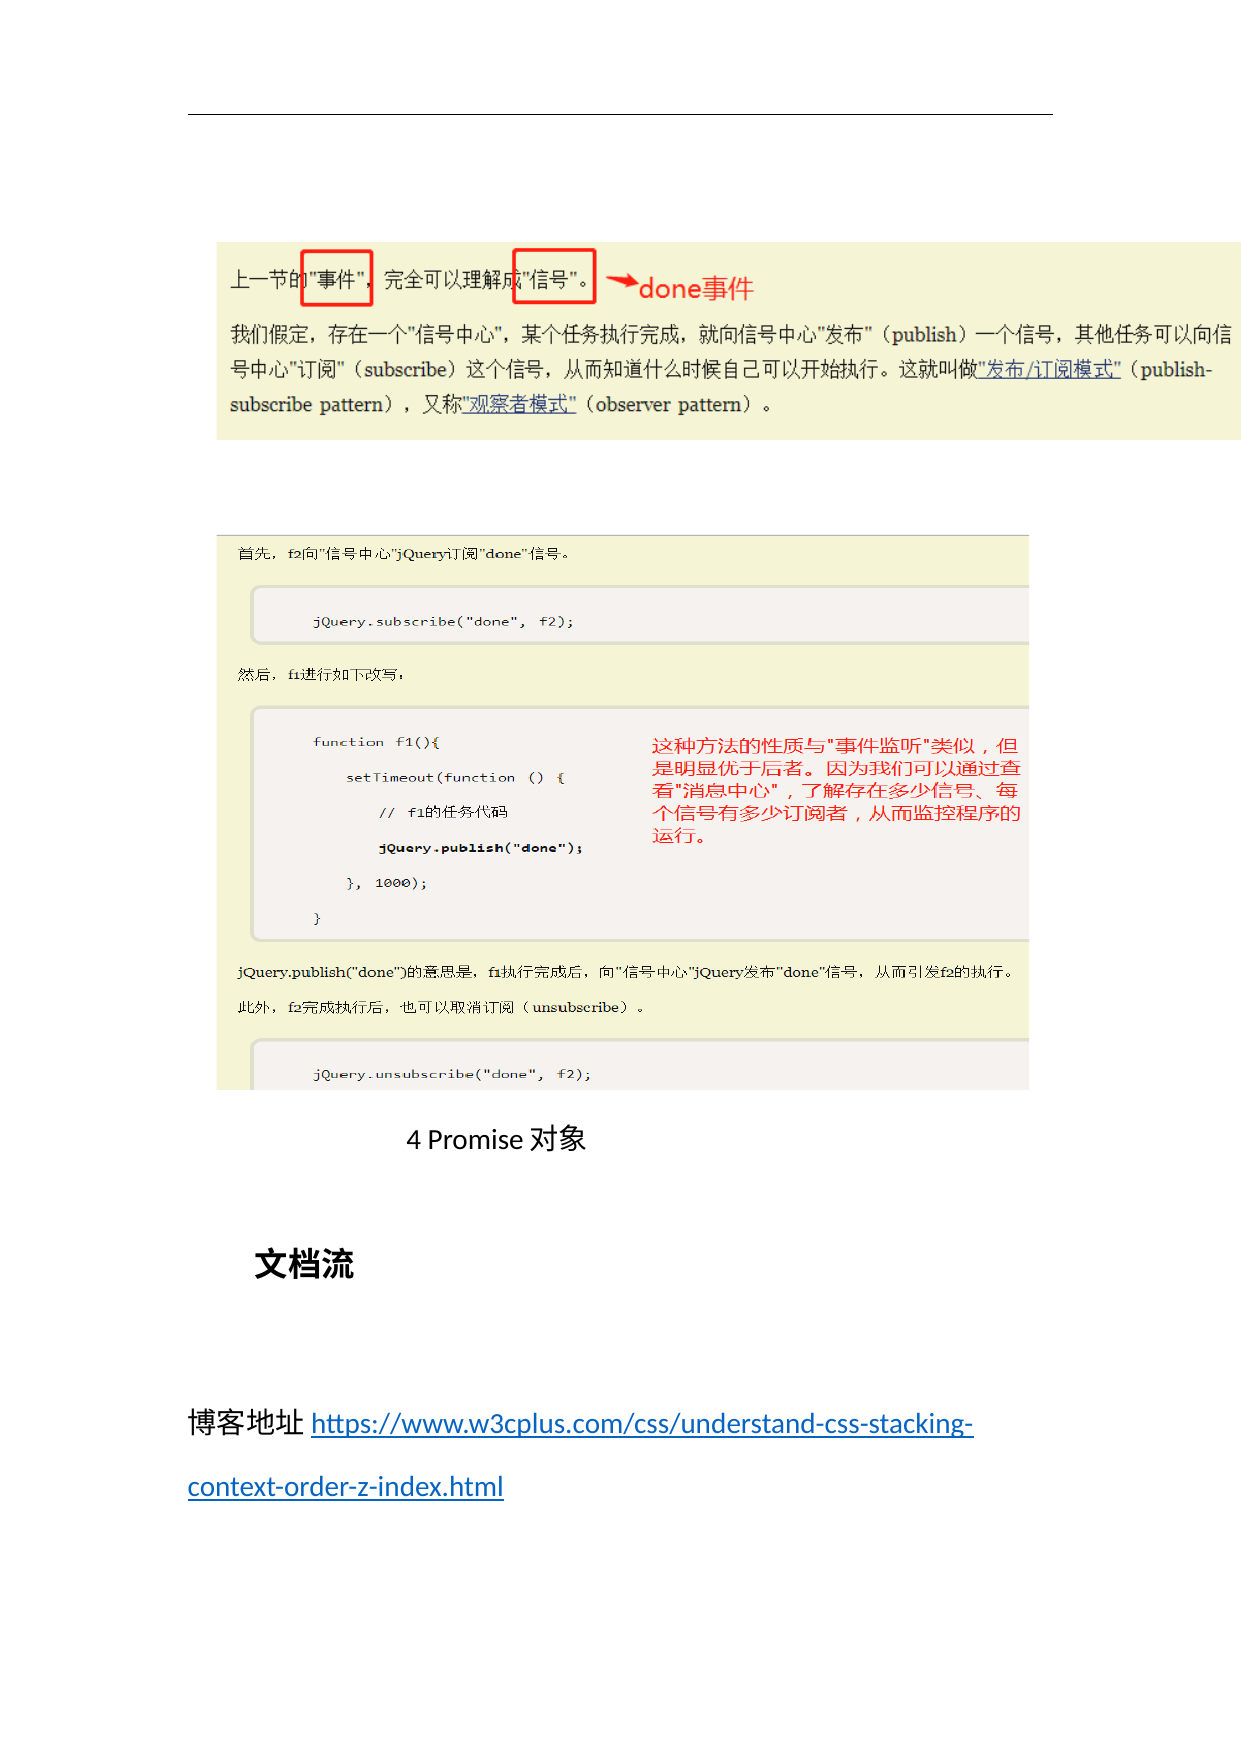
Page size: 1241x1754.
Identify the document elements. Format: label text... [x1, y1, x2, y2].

subtitle 文档流 [187, 1229, 1053, 1294]
text 4 Promise对象 [217, 1104, 1053, 1169]
text 博客地址 https://www.w3cplus.com/css/understand-css-stacking-context-order-z-index.html [187, 1389, 1053, 1519]
picture [216, 534, 1030, 1090]
picture [216, 242, 1241, 440]
